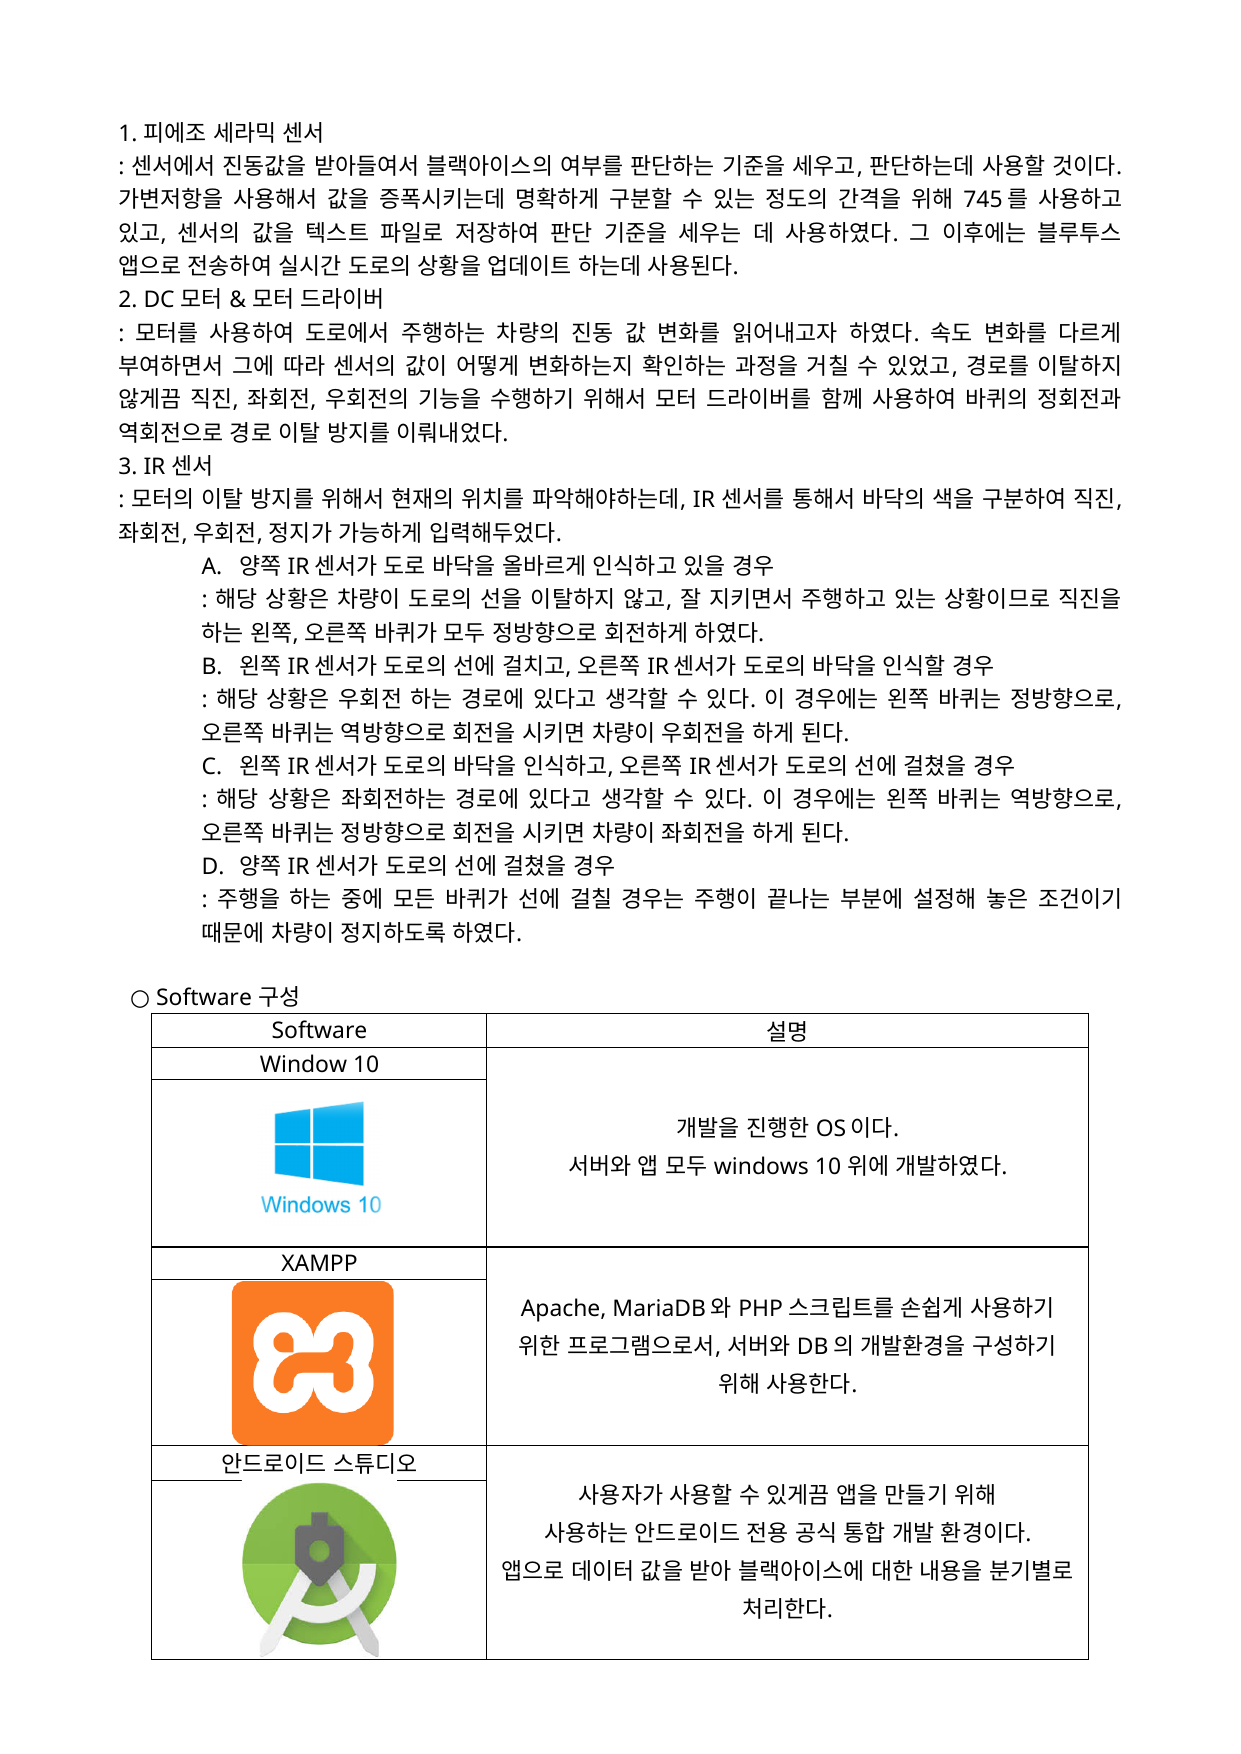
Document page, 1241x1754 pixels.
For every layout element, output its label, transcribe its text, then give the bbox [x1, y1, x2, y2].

table_cell [152, 1280, 486, 1445]
text 3. IR 센서 [118, 448, 1122, 481]
text : 해당 상황은 우회전 하는 경로에 있다고 생각할 수 있다. 이 경우에는 왼쪽 바퀴는 정방향으로, 오른쪽 바퀴는 역방향으로 회전을 시키면 차량이 우회전을 하게 된다. [201, 681, 1122, 748]
text ○ Software 구성 [118, 979, 1122, 1012]
table_cell [152, 1481, 241, 1658]
list 왼쪽 IR센서가 도로의 바닥을 인식하고, 오른쪽 IR센서가 도로의 선에 걸쳤을 경우 [201, 748, 1122, 781]
text : 해당 상황은 차량이 도로의 선을 이탈하지 않고, 잘 지키면서 주행하고 있는 상황이므로 직진을 하는 왼쪽, 오른쪽 바퀴가 모두 정방향으로 회전하게 하였다. [201, 581, 1122, 648]
table_cell [397, 1481, 486, 1658]
table_cell [152, 1080, 486, 1246]
table_cell Window 10 [152, 1048, 486, 1079]
table_header 설명 [487, 1014, 1088, 1047]
text 1. 피에조 세라믹 센서 [118, 114, 1122, 148]
text : 해당 상황은 좌회전하는 경로에 있다고 생각할 수 있다. 이 경우에는 왼쪽 바퀴는 역방향으로, 오른쪽 바퀴는 정방향으로 회전을 시키면 차량이 좌회전을 하게 된다. [201, 781, 1122, 848]
list 양쪽 IR 센서가 도로의 선에 걸쳤을 경우 [201, 848, 1122, 881]
table_cell XAMPP [152, 1248, 486, 1279]
table_cell 안드로이드 스튜디오 [152, 1446, 486, 1479]
table_cell 사용자가 사용할 수 있게끔 앱을 만들기 위해 사용하는 안드로이드 전용 공식 통합 개발 환경이다. 앱으로 데이터 값을 받아 블랙아이스에 대한 내용을 분기별로 처리한다. [487, 1446, 1088, 1658]
text : 모터를 사용하여 도로에서 주행하는 차량의 진동 값 변화를 읽어내고자 하였다. 속도 변화를 다르게 부여하면서 그에 따라 센서의 값이 어떻게 변화하는지 확인하는 과정을 거칠 수 있었고, 경로를 이탈하지 않게끔 직진, 좌회전, 우회전의 기능을 수행하기 위해서 모터 드라이버를 함께 사용하여 바퀴의 정회전과 역회전으로 경로 이탈 방지를 이뤄내었다. [118, 314, 1122, 448]
picture [231, 1281, 394, 1446]
text : 모터의 이탈 방지를 위해서 현재의 위치를 파악해야하는데, IR 센서를 통해서 바닥의 색을 구분하여 직진, 좌회전, 우회전, 정지가 가능하게 입력해두었다. [118, 481, 1122, 548]
table_cell 개발을 진행한 OS이다. 서버와 앱 모두 windows 10 위에 개발하였다. [487, 1048, 1088, 1246]
table_header Software [152, 1014, 486, 1047]
text : 주행을 하는 중에 모든 바퀴가 선에 걸칠 경우는 주행이 끝나는 부분에 설정해 놓은 조건이기 때문에 차량이 정지하도록 하였다. [201, 881, 1122, 948]
table_cell Apache, MariaDB와 PHP 스크립트를 손쉽게 사용하기 위한 프로그램으로서, 서버와 DB의 개발환경을 구성하기 위해 사용한다. [487, 1248, 1088, 1445]
text : 센서에서 진동값을 받아들여서 블랙아이스의 여부를 판단하는 기준을 세우고, 판단하는데 사용할 것이다. 가변저항을 사용해서 값을 증폭시키는데 명확하게 구분할 수 있는 정도의 간격을 위해 745를 사용하고 있고, 센서의 값을 텍스트 파일로 저장하여 판단 기준을 세우는 데 사용하였다. 그 이후에는 블루투스 앱으로 전송하여 실시간 도로의 상황을 업데이트 하는데 사용된다. [118, 148, 1122, 281]
picture [265, 1109, 373, 1218]
list 양쪽 IR센서가 도로 바닥을 올바르게 인식하고 있을 경우 [201, 548, 1122, 581]
list 왼쪽 IR센서가 도로의 선에 걸치고, 오른쪽 IR센서가 도로의 바닥을 인식할 경우 [201, 648, 1122, 681]
text 2. DC 모터 & 모터 드라이버 [118, 281, 1122, 314]
picture [241, 1480, 397, 1659]
